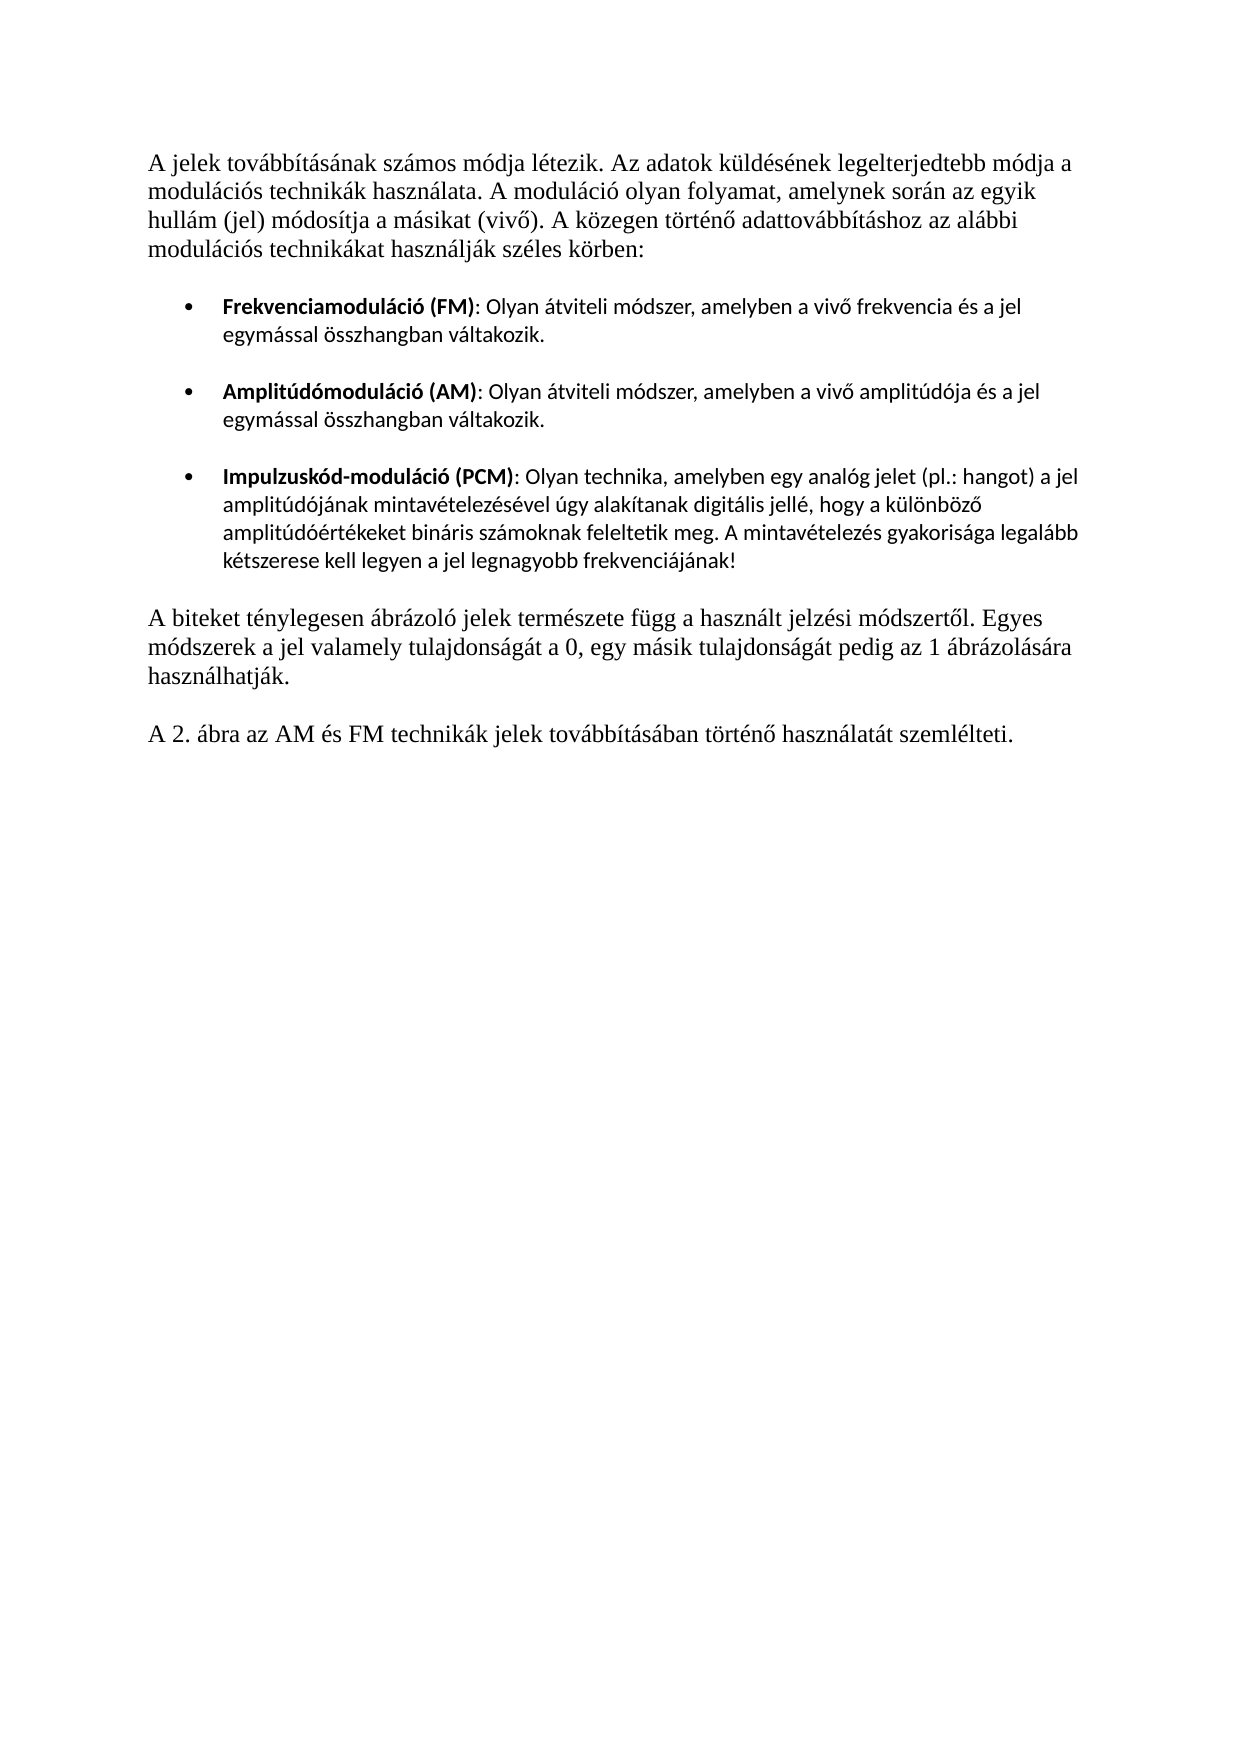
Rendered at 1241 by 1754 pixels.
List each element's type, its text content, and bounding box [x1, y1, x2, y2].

text A biteket ténylegesen ábrázoló jelek természete függ a használt jelzési módszertől. Egyes módszerek a jel valamely tulajdonságát a 0, egy másik tulajdonságát pedig az 1 ábrázolására használhatják. [148, 603, 1093, 690]
list Amplitúdómoduláció (AM): Olyan átviteli módszer, amelyben a vivő amplitúdója és a jel egymással összhangban váltakozik. [185, 377, 1093, 433]
list Impulzuskód-moduláció (PCM): Olyan technika, amelyben egy analóg jelet (pl.: hangot) a jel amplitúdójának mintavételezésével úgy alakítanak digitális jellé, hogy a különböző amplitúdóértékeket bináris számoknak feleltetik meg. A mintavételezés gyakorisága legalább kétszerese kell legyen a jel legnagyobb frekvenciájának! [185, 462, 1093, 574]
text A 2. ábra az AM és FM technikák jelek továbbításában történő használatát szemlélteti. [148, 719, 1093, 748]
list Frekvenciamoduláció (FM): Olyan átviteli módszer, amelyben a vivő frekvencia és a jel egymással összhangban váltakozik. [185, 292, 1093, 348]
text A jelek továbbításának számos módja létezik. Az adatok küldésének legelterjedtebb módja a modulációs technikák használata. A moduláció olyan folyamat, amelynek során az egyik hullám (jel) módosítja a másikat (vivő). A közegen történő adattovábbításhoz az alábbi modulációs technikákat használják széles körben: [148, 148, 1093, 263]
